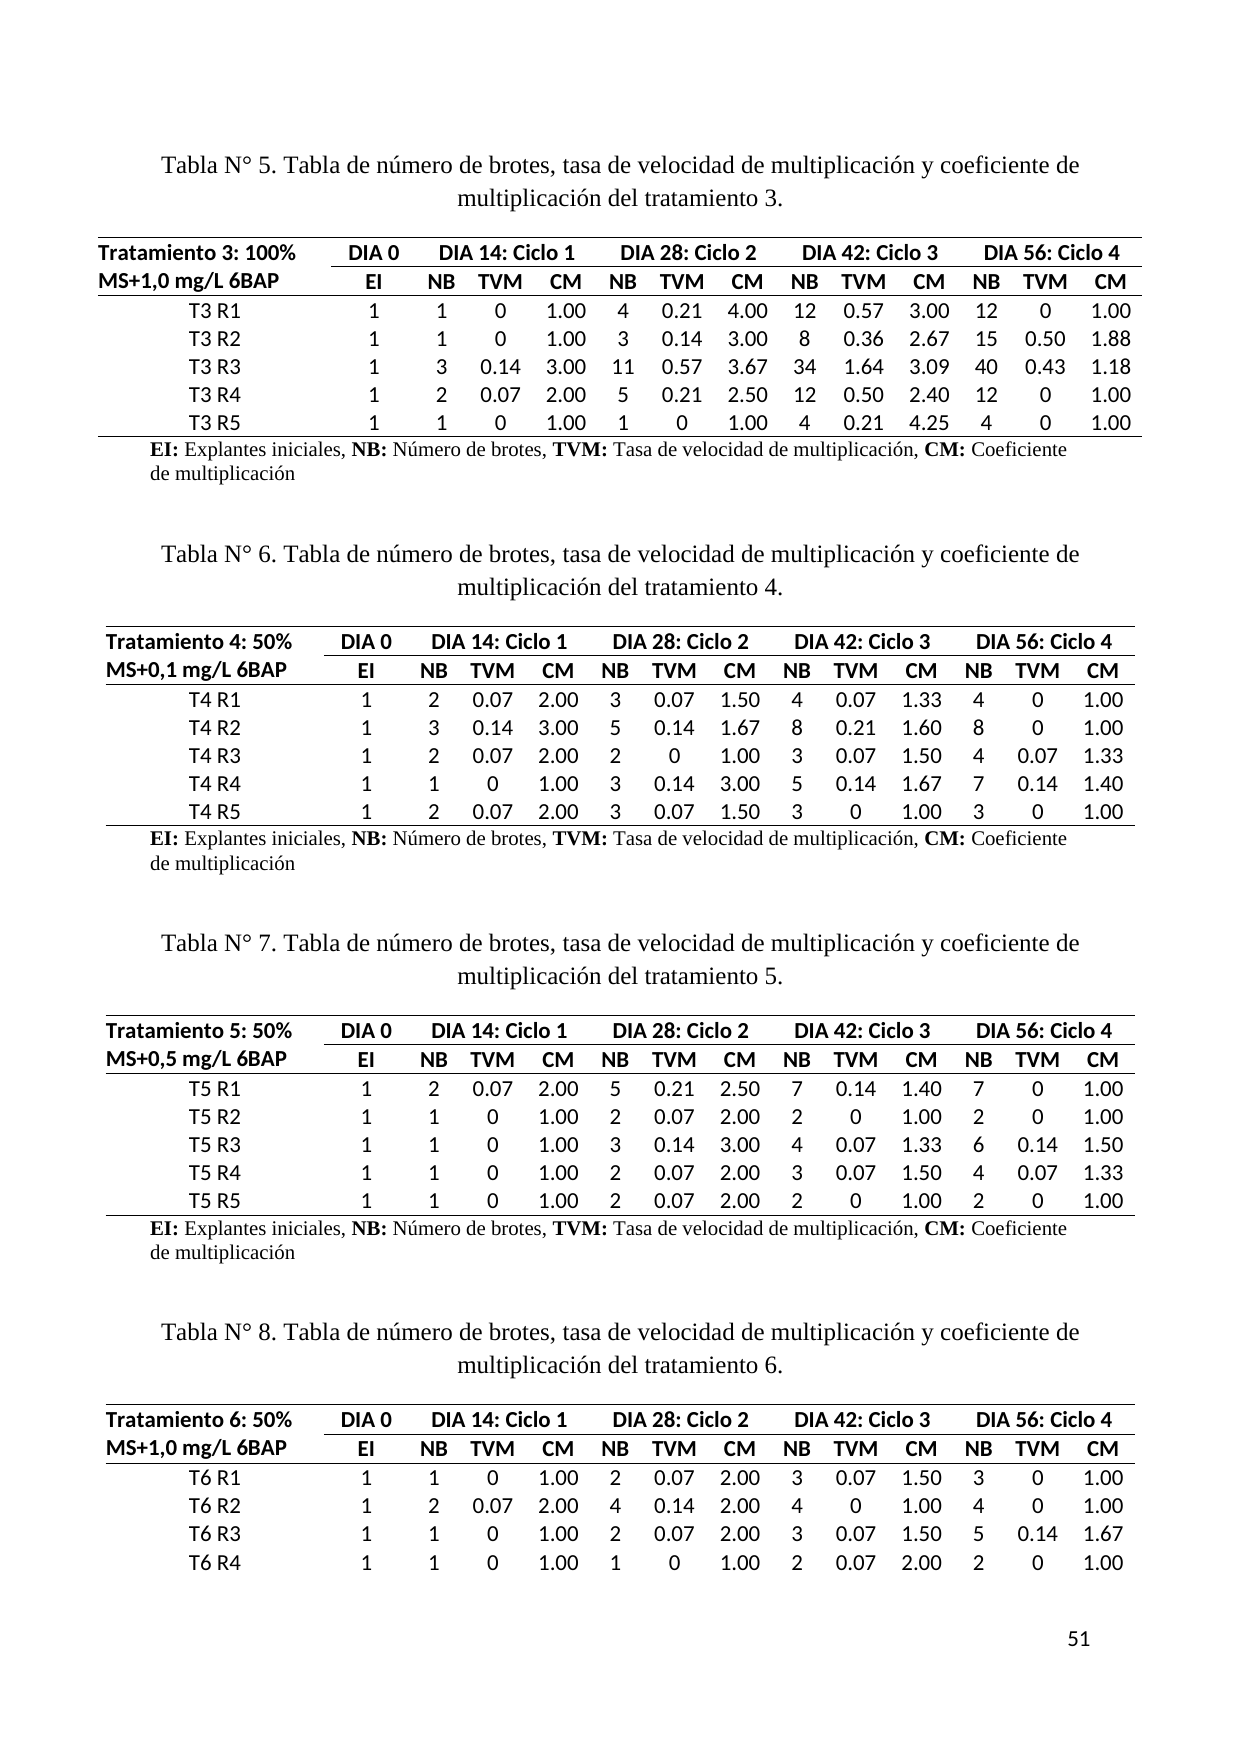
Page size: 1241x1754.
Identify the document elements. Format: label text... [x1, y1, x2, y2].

table_cell T3 R3 [98, 352, 331, 380]
table_cell 1 [324, 1520, 408, 1548]
table_cell 1 [409, 769, 459, 797]
table_cell TVM [1004, 1435, 1071, 1462]
table_cell 3 [416, 352, 467, 380]
table_cell CM [708, 1435, 771, 1462]
table_cell 2 [416, 380, 467, 408]
table_cell TVM [459, 1435, 526, 1462]
table_cell 2.00 [534, 380, 598, 408]
table_cell 3 [590, 1130, 641, 1158]
table_cell 1.00 [1071, 1103, 1134, 1130]
table_cell 7 [953, 1074, 1004, 1102]
table_cell 0 [459, 1520, 526, 1548]
text Tabla N° 7. Tabla de número de brotes, tasa de velocidad de multiplicación y coeficiente de multiplicación del tratamiento 5. [150, 928, 1090, 990]
table_cell 0 [1004, 1186, 1071, 1214]
table_cell 1 [409, 1186, 459, 1214]
table_cell NB [779, 267, 830, 295]
table_cell 0.07 [641, 797, 708, 825]
table_cell 0.21 [830, 408, 897, 436]
table_cell 2.00 [526, 741, 590, 769]
table_cell CM [890, 1435, 953, 1462]
table_cell 2 [771, 1186, 822, 1214]
table_cell 2.00 [526, 797, 590, 825]
table_cell CM [897, 267, 961, 295]
table_cell 1 [331, 296, 416, 324]
table_cell T3 R1 [98, 296, 331, 324]
table_cell 3.00 [708, 769, 771, 797]
table_cell 0.07 [641, 1520, 708, 1548]
table_cell 1 [409, 1520, 459, 1548]
table_cell TVM [822, 1045, 889, 1073]
table_cell 0.50 [1011, 324, 1079, 352]
table_cell 1.00 [1079, 380, 1142, 408]
table_cell NB [771, 1045, 822, 1073]
table_cell 0 [459, 1548, 526, 1576]
table_cell 1.18 [1079, 352, 1142, 380]
table_cell 2 [409, 1074, 459, 1102]
table_cell 1 [331, 408, 416, 436]
table_cell T4 R1 [106, 685, 324, 713]
table_cell 3.00 [716, 324, 779, 352]
table_header DIA 28: Ciclo 2 [598, 238, 779, 266]
table_cell 0.07 [459, 1492, 526, 1519]
table_cell 1.60 [890, 713, 953, 741]
table_cell 0.07 [822, 1159, 889, 1186]
table_cell 0 [822, 1103, 889, 1130]
table_cell 0.07 [822, 1130, 889, 1158]
table_cell NB [953, 1045, 1004, 1073]
table_cell 3 [771, 1159, 822, 1186]
table_cell 1 [416, 296, 467, 324]
table_cell CM [1079, 267, 1142, 295]
table_cell 3 [409, 713, 459, 741]
table_cell 0.57 [830, 296, 897, 324]
table_cell 4 [953, 1159, 1004, 1186]
table_cell 2 [409, 797, 459, 825]
table_cell 0 [459, 1186, 526, 1214]
table_cell 1.00 [526, 1103, 590, 1130]
table_header DIA 42: Ciclo 3 [771, 627, 953, 655]
table_cell 1.40 [890, 1074, 953, 1102]
table_cell CM [1071, 1435, 1134, 1462]
text Tabla N° 5. Tabla de número de brotes, tasa de velocidad de multiplicación y coeficiente de multiplicación del tratamiento 3. [150, 150, 1090, 212]
table_cell TVM [1011, 267, 1079, 295]
table_cell EI [324, 1045, 408, 1073]
table_cell 0.07 [641, 1103, 708, 1130]
table_cell 1.00 [1079, 296, 1142, 324]
table_cell NB [409, 1045, 459, 1073]
table_cell 0.07 [467, 380, 534, 408]
table_cell 1 [324, 1074, 408, 1102]
table_cell 0 [467, 296, 534, 324]
table_cell 1.00 [890, 1492, 953, 1519]
table_cell TVM [641, 656, 708, 684]
table_cell 0.07 [459, 741, 526, 769]
table_cell NB [416, 267, 467, 295]
table_header DIA 42: Ciclo 3 [771, 1405, 953, 1433]
table_cell 2.40 [897, 380, 961, 408]
table_header Tratamiento 4: 50% MS+0,1 mg/L 6BAP [106, 627, 324, 684]
table_cell 3.00 [897, 296, 961, 324]
table_header DIA 56: Ciclo 4 [953, 1405, 1134, 1433]
table_cell 5 [953, 1520, 1004, 1548]
table_cell TVM [1004, 1045, 1071, 1073]
table_cell 0.21 [641, 1074, 708, 1102]
table_cell 0.14 [822, 769, 889, 797]
table_cell 1.67 [1071, 1520, 1134, 1548]
table_cell NB [771, 1435, 822, 1462]
table_cell 0.57 [648, 352, 716, 380]
table_cell 1 [409, 1464, 459, 1492]
table_cell 1.50 [890, 1159, 953, 1186]
table_cell NB [598, 267, 648, 295]
table_cell 1.33 [1071, 741, 1134, 769]
table_cell 0.21 [648, 380, 716, 408]
table_cell T6 R1 [106, 1464, 324, 1492]
table_cell 3 [771, 1464, 822, 1492]
table_cell 0.07 [822, 685, 889, 713]
table_cell 2.00 [890, 1548, 953, 1576]
table_cell T3 R5 [98, 408, 331, 436]
table_cell 0.07 [1004, 1159, 1071, 1186]
table_cell 0 [822, 1186, 889, 1214]
table_cell 12 [961, 380, 1011, 408]
table_cell NB [590, 656, 641, 684]
table_cell 0 [641, 741, 708, 769]
table_cell NB [409, 656, 459, 684]
table_cell 2 [409, 741, 459, 769]
table_cell 3 [771, 741, 822, 769]
table_cell CM [526, 656, 590, 684]
table_cell 4 [771, 1492, 822, 1519]
table_cell 1.00 [534, 408, 598, 436]
table_cell 0.14 [1004, 1520, 1071, 1548]
table_cell 1.00 [526, 769, 590, 797]
table_cell 1 [409, 1103, 459, 1130]
table_cell 1.00 [526, 1159, 590, 1186]
table_header Tratamiento 5: 50% MS+0,5 mg/L 6BAP [106, 1016, 324, 1073]
table_cell CM [526, 1435, 590, 1462]
table_cell 12 [961, 296, 1011, 324]
table_cell 0 [459, 769, 526, 797]
table_cell 2 [590, 1103, 641, 1130]
table_header DIA 56: Ciclo 4 [953, 627, 1134, 655]
table_cell T5 R5 [106, 1186, 324, 1214]
table_cell 1.00 [1071, 1548, 1134, 1576]
table_cell 3.00 [534, 352, 598, 380]
table_cell 1.67 [890, 769, 953, 797]
table_cell 0.14 [1004, 769, 1071, 797]
table_cell 0.07 [822, 741, 889, 769]
table_cell 0 [1004, 1103, 1071, 1130]
table_cell 0 [822, 797, 889, 825]
table_cell TVM [1004, 656, 1071, 684]
table_cell 3 [953, 1464, 1004, 1492]
table_cell 0 [1011, 296, 1079, 324]
table_cell 1 [331, 380, 416, 408]
table_header DIA 0 [331, 238, 416, 266]
table_cell 4 [953, 1492, 1004, 1519]
table_cell 3 [590, 685, 641, 713]
table_cell T5 R1 [106, 1074, 324, 1102]
table_cell 1.50 [890, 741, 953, 769]
table_cell 3.00 [526, 713, 590, 741]
table_header DIA 42: Ciclo 3 [771, 1016, 953, 1044]
table_cell 1 [598, 408, 648, 436]
table_cell 5 [590, 1074, 641, 1102]
text Tabla N° 8. Tabla de número de brotes, tasa de velocidad de multiplicación y coeficiente de multiplicación del tratamiento 6. [150, 1317, 1090, 1379]
table_header DIA 56: Ciclo 4 [961, 238, 1142, 266]
table_cell 2 [771, 1548, 822, 1576]
table_cell 0.07 [459, 797, 526, 825]
table_cell T6 R4 [106, 1548, 324, 1576]
table_cell TVM [822, 1435, 889, 1462]
table_cell 2.00 [526, 685, 590, 713]
table_cell 1 [324, 1548, 408, 1576]
table_cell 1.50 [708, 797, 771, 825]
table_cell TVM [830, 267, 897, 295]
table_header DIA 28: Ciclo 2 [590, 627, 771, 655]
table_cell NB [590, 1435, 641, 1462]
table_cell 1.00 [1071, 1464, 1134, 1492]
table_cell 2.67 [897, 324, 961, 352]
table_cell 2 [590, 1159, 641, 1186]
table_cell 0 [1004, 1548, 1071, 1576]
table_cell 1.50 [1071, 1130, 1134, 1158]
table_cell 8 [771, 713, 822, 741]
table_cell T5 R3 [106, 1130, 324, 1158]
table_cell 1.88 [1079, 324, 1142, 352]
table_cell 0.21 [648, 296, 716, 324]
table_cell 0.14 [641, 769, 708, 797]
table_cell NB [953, 656, 1004, 684]
table_cell 1.00 [716, 408, 779, 436]
table_cell CM [1071, 1045, 1134, 1073]
table_cell 5 [771, 769, 822, 797]
table_cell 0.07 [641, 1159, 708, 1186]
table_cell 3 [598, 324, 648, 352]
table_cell 3 [953, 797, 1004, 825]
table_cell 1.00 [534, 324, 598, 352]
table_cell 1 [331, 324, 416, 352]
table_cell 2 [409, 685, 459, 713]
table_cell 1 [324, 685, 408, 713]
table_cell 0.07 [641, 685, 708, 713]
table_cell 0 [467, 324, 534, 352]
table_cell 2 [771, 1103, 822, 1130]
table_cell T6 R2 [106, 1492, 324, 1519]
table_cell 2.50 [716, 380, 779, 408]
table_cell 1 [324, 1159, 408, 1186]
table_cell 0 [641, 1548, 708, 1576]
table_cell 1.00 [526, 1464, 590, 1492]
table_cell 1.33 [1071, 1159, 1134, 1186]
table_cell 4 [590, 1492, 641, 1519]
table_cell 2 [953, 1103, 1004, 1130]
table_cell 4 [961, 408, 1011, 436]
table_cell 1.00 [1071, 713, 1134, 741]
table_cell 4 [771, 1130, 822, 1158]
table_cell 0.14 [1004, 1130, 1071, 1158]
table_cell 7 [953, 769, 1004, 797]
table_cell 2 [590, 1520, 641, 1548]
table_header DIA 14: Ciclo 1 [416, 238, 598, 266]
table_cell 1 [324, 1464, 408, 1492]
table_cell T6 R3 [106, 1520, 324, 1548]
table_cell 1 [324, 1130, 408, 1158]
table_cell NB [953, 1435, 1004, 1462]
table_cell 1.00 [708, 1548, 771, 1576]
table_cell 4 [779, 408, 830, 436]
table_cell 1.00 [1071, 1074, 1134, 1102]
table_cell 2.00 [708, 1492, 771, 1519]
table_cell 6 [953, 1130, 1004, 1158]
table_cell 2 [590, 741, 641, 769]
table_cell T3 R4 [98, 380, 331, 408]
table_cell 4 [771, 685, 822, 713]
table_cell 0 [459, 1159, 526, 1186]
table_cell NB [961, 267, 1011, 295]
table_cell CM [716, 267, 779, 295]
table_cell 0 [1011, 380, 1079, 408]
table_cell 1.33 [890, 685, 953, 713]
table_cell 3.67 [716, 352, 779, 380]
table_cell 40 [961, 352, 1011, 380]
table_cell 4 [953, 741, 1004, 769]
table_cell 5 [598, 380, 648, 408]
text EI: Explantes iniciales, NB: Número de brotes, TVM: Tasa de velocidad de multiplicación, CM: Coeficiente de multiplicación [150, 826, 1090, 874]
table_cell 0 [459, 1130, 526, 1158]
table_cell CM [534, 267, 598, 295]
table_header DIA 14: Ciclo 1 [409, 627, 590, 655]
table_cell 12 [779, 380, 830, 408]
table_cell 2 [590, 1186, 641, 1214]
table_cell NB [590, 1045, 641, 1073]
table_cell 0.07 [822, 1520, 889, 1548]
table_cell 0.36 [830, 324, 897, 352]
table_cell 2.00 [708, 1464, 771, 1492]
table_cell 1 [324, 1492, 408, 1519]
table_header DIA 28: Ciclo 2 [590, 1405, 771, 1433]
table_cell 0.07 [459, 1074, 526, 1102]
table_cell 3.09 [897, 352, 961, 380]
table_cell 1 [409, 1130, 459, 1158]
table_cell 4.00 [716, 296, 779, 324]
table_cell 2 [409, 1492, 459, 1519]
table_cell 1.00 [890, 1103, 953, 1130]
table_cell 1 [416, 408, 467, 436]
table_cell 0.07 [641, 1186, 708, 1214]
table_cell 1.00 [1071, 797, 1134, 825]
table_cell 0.07 [459, 685, 526, 713]
table_cell T4 R3 [106, 741, 324, 769]
table_cell 1 [324, 797, 408, 825]
table_cell 15 [961, 324, 1011, 352]
table_cell 0.21 [822, 713, 889, 741]
table_header DIA 0 [324, 1405, 408, 1433]
table_cell 2.00 [526, 1492, 590, 1519]
table_cell 2.00 [708, 1186, 771, 1214]
table_cell 1.00 [1071, 685, 1134, 713]
table_cell 11 [598, 352, 648, 380]
table_cell 2.00 [708, 1103, 771, 1130]
table_cell T5 R2 [106, 1103, 324, 1130]
table_cell 1.00 [1071, 1492, 1134, 1519]
table_cell 3 [590, 797, 641, 825]
table_cell 1.00 [890, 797, 953, 825]
table_cell 2 [953, 1548, 1004, 1576]
table_cell TVM [467, 267, 534, 295]
table_cell 0 [1004, 713, 1071, 741]
table_cell 0 [1004, 1074, 1071, 1102]
text EI: Explantes iniciales, NB: Número de brotes, TVM: Tasa de velocidad de multiplicación, CM: Coeficiente de multiplicación [150, 437, 1090, 485]
table_cell 0.14 [641, 1492, 708, 1519]
table_cell 1.00 [890, 1186, 953, 1214]
table_cell T4 R4 [106, 769, 324, 797]
table_cell NB [771, 656, 822, 684]
table_cell 1.40 [1071, 769, 1134, 797]
table_cell 8 [779, 324, 830, 352]
table_cell 1.00 [1079, 408, 1142, 436]
table_cell 4 [598, 296, 648, 324]
table_cell 0.07 [822, 1464, 889, 1492]
table_cell TVM [459, 656, 526, 684]
table_cell 0.07 [822, 1548, 889, 1576]
table_cell NB [409, 1435, 459, 1462]
table_cell 0 [1004, 685, 1071, 713]
table_cell 0.14 [822, 1074, 889, 1102]
table_cell 1.00 [526, 1186, 590, 1214]
table_cell 1.50 [890, 1464, 953, 1492]
table_cell 0 [1004, 1464, 1071, 1492]
table_cell EI [324, 1435, 408, 1462]
table_cell 1 [324, 769, 408, 797]
table_cell 1 [324, 713, 408, 741]
table_cell 1.00 [534, 296, 598, 324]
table_cell 1 [409, 1159, 459, 1186]
table_header DIA 28: Ciclo 2 [590, 1016, 771, 1044]
table_cell TVM [641, 1435, 708, 1462]
table_cell 1 [331, 352, 416, 380]
table_cell 1.00 [708, 741, 771, 769]
table_cell 1 [590, 1548, 641, 1576]
table_cell T5 R4 [106, 1159, 324, 1186]
table_header DIA 14: Ciclo 1 [409, 1405, 590, 1433]
table_cell 1.33 [890, 1130, 953, 1158]
table_cell CM [890, 1045, 953, 1073]
table_cell 0 [459, 1464, 526, 1492]
table_header Tratamiento 3: 100% MS+1,0 mg/L 6BAP [98, 238, 331, 295]
table_cell EI [331, 267, 416, 295]
table_cell 0 [1011, 408, 1079, 436]
table_cell TVM [641, 1045, 708, 1073]
table_cell 0 [1004, 797, 1071, 825]
table_cell 3 [771, 1520, 822, 1548]
table_cell 0 [467, 408, 534, 436]
table_cell 1.00 [526, 1548, 590, 1576]
table_cell 8 [953, 713, 1004, 741]
table_cell 1 [324, 1186, 408, 1214]
table_cell 2 [953, 1186, 1004, 1214]
table_cell 1.64 [830, 352, 897, 380]
table_cell EI [324, 656, 408, 684]
table_cell 1 [324, 1103, 408, 1130]
table_cell 0 [822, 1492, 889, 1519]
table_cell 12 [779, 296, 830, 324]
table_cell TVM [459, 1045, 526, 1073]
table_cell 0.43 [1011, 352, 1079, 380]
table_cell 7 [771, 1074, 822, 1102]
table_header DIA 14: Ciclo 1 [409, 1016, 590, 1044]
table_cell 2.50 [708, 1074, 771, 1102]
table_cell 2 [590, 1464, 641, 1492]
table_cell 1 [409, 1548, 459, 1576]
table_cell 0.14 [467, 352, 534, 380]
table_cell 0 [648, 408, 716, 436]
table_cell 34 [779, 352, 830, 380]
table_header Tratamiento 6: 50% MS+1,0 mg/L 6BAP [106, 1405, 324, 1462]
table_cell 4 [953, 685, 1004, 713]
table_cell TVM [648, 267, 716, 295]
table_cell 0.14 [648, 324, 716, 352]
table_cell 0 [1004, 1492, 1071, 1519]
table_header DIA 0 [324, 1016, 408, 1044]
table_header DIA 42: Ciclo 3 [779, 238, 961, 266]
table_cell CM [1071, 656, 1134, 684]
table_cell 1.00 [526, 1130, 590, 1158]
table_header DIA 0 [324, 627, 408, 655]
table_cell 0 [459, 1103, 526, 1130]
table_cell 1.00 [1071, 1186, 1134, 1214]
table_header DIA 56: Ciclo 4 [953, 1016, 1134, 1044]
table_cell 5 [590, 713, 641, 741]
table_cell CM [526, 1045, 590, 1073]
table_cell 3 [590, 769, 641, 797]
table_cell 0.07 [641, 1464, 708, 1492]
table_cell 1.67 [708, 713, 771, 741]
table_cell 0.50 [830, 380, 897, 408]
table_cell 0.14 [641, 713, 708, 741]
text EI: Explantes iniciales, NB: Número de brotes, TVM: Tasa de velocidad de multiplicación, CM: Coeficiente de multiplicación [150, 1216, 1090, 1264]
table_cell 4.25 [897, 408, 961, 436]
table_cell 2.00 [708, 1159, 771, 1186]
table_cell 0.14 [641, 1130, 708, 1158]
table_cell 2.00 [526, 1074, 590, 1102]
text Tabla N° 6. Tabla de número de brotes, tasa de velocidad de multiplicación y coeficiente de multiplicación del tratamiento 4. [150, 539, 1090, 601]
table_cell CM [890, 656, 953, 684]
table_cell TVM [822, 656, 889, 684]
table_cell T4 R2 [106, 713, 324, 741]
table_cell 3.00 [708, 1130, 771, 1158]
table_cell 1.50 [890, 1520, 953, 1548]
table_cell 1 [416, 324, 467, 352]
table_cell 1.50 [708, 685, 771, 713]
table_cell 0.07 [1004, 741, 1071, 769]
table_cell CM [708, 1045, 771, 1073]
table_cell 1 [324, 741, 408, 769]
table_cell T3 R2 [98, 324, 331, 352]
table_cell 0.14 [459, 713, 526, 741]
table_cell 3 [771, 797, 822, 825]
table_cell 2.00 [708, 1520, 771, 1548]
table_cell CM [708, 656, 771, 684]
table_cell T4 R5 [106, 797, 324, 825]
table_cell 1.00 [526, 1520, 590, 1548]
